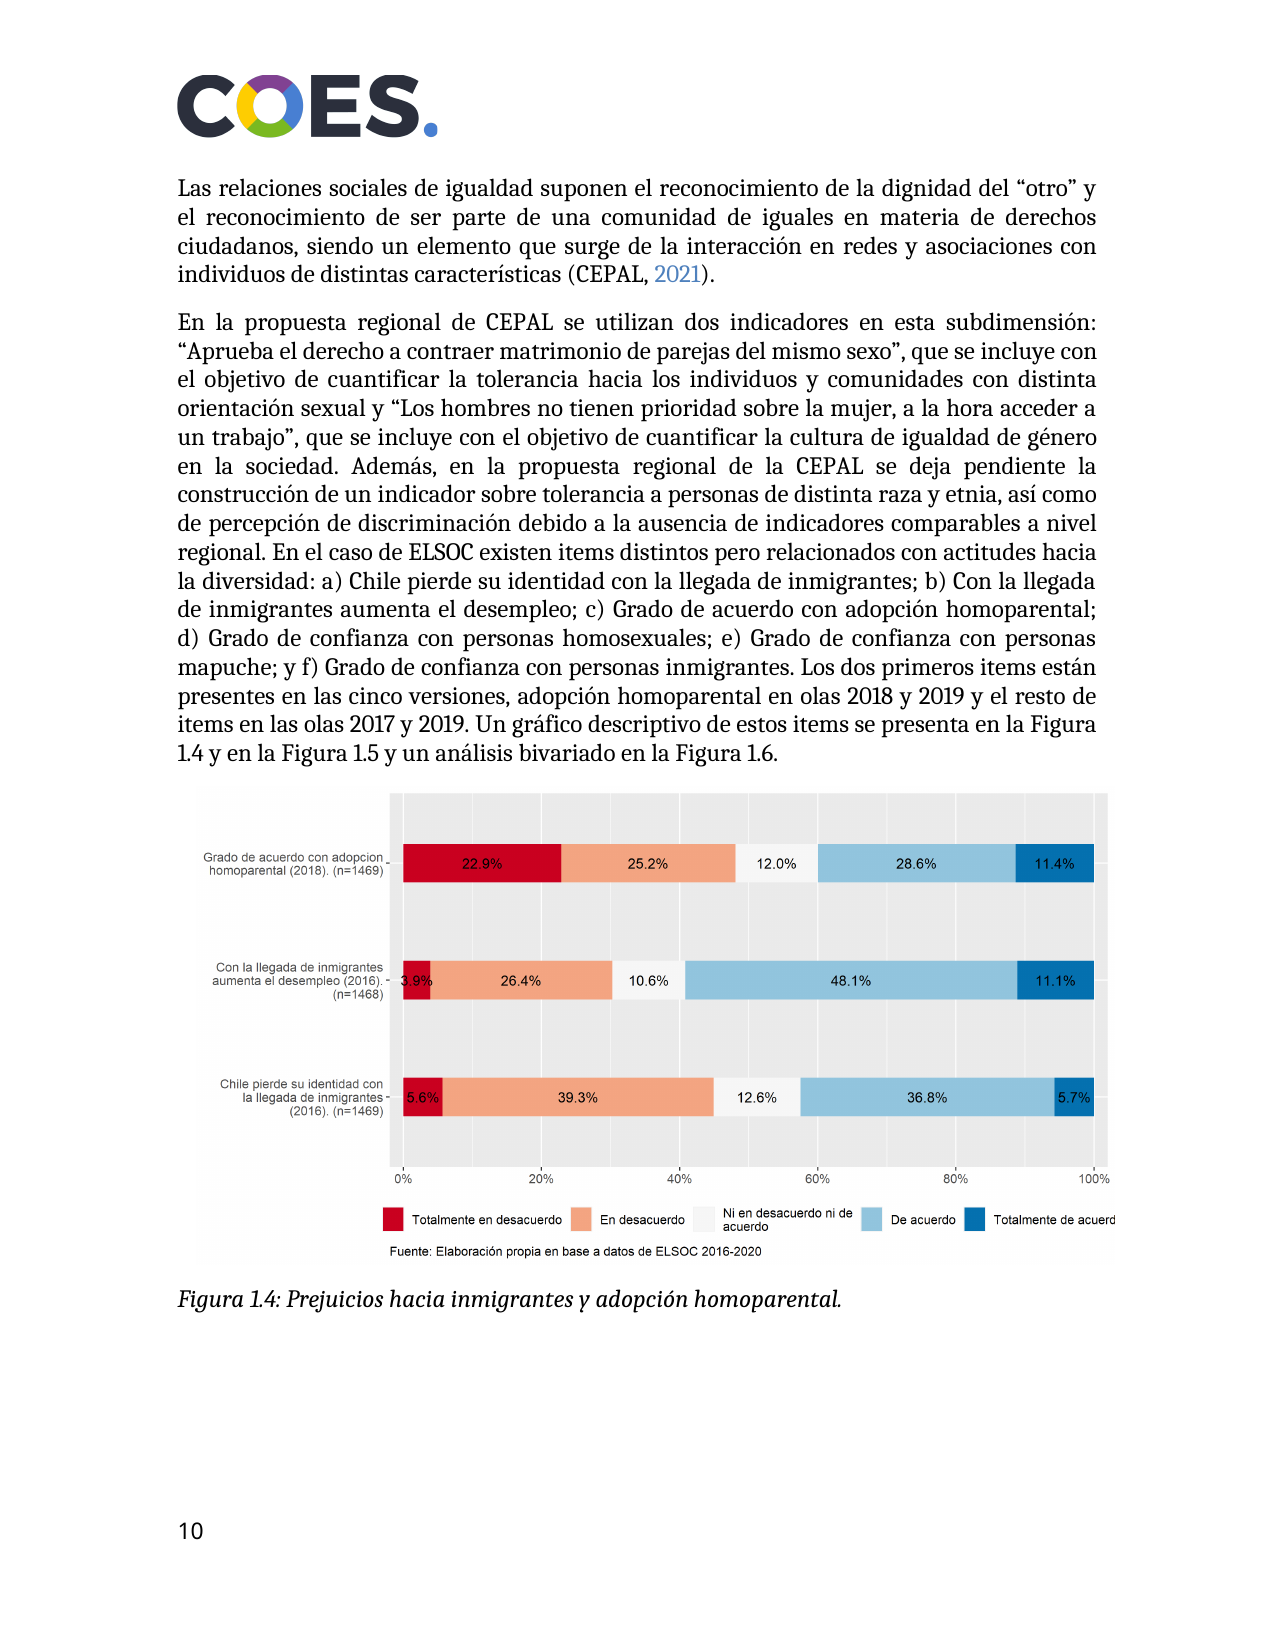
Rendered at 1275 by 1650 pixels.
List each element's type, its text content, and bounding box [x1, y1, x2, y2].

picture [177, 75, 438, 146]
text Figura 1.4: Prejuicios hacia inmigrantes y adopción homoparental. [177, 1285, 1098, 1314]
picture [196, 786, 1115, 1265]
text Las relaciones sociales de igualdad suponen el reconocimiento de la dignidad del “otro” y el reconocimiento de ser parte de una comunidad de iguales en materia de derechos ciudadanos, siendo un elemento que surge de la interacción en redes y asociaciones con individuos de distintas características (CEPAL, 2021). [177, 174, 1098, 289]
text En la propuesta regional de CEPAL se utilizan dos indicadores en esta subdimensión: “Aprueba el derecho a contraer matrimonio de parejas del mismo sexo”, que se incluye con el objetivo de cuantificar la tolerancia hacia los individuos y comunidades con distinta orientación sexual y “Los hombres no tienen prioridad sobre la mujer, a la hora acceder a un trabajo”, que se incluye con el objetivo de cuantificar la cultura de igualdad de género en la sociedad. Además, en la propuesta regional de la CEPAL se deja pendiente la construcción de un indicador sobre tolerancia a personas de distinta raza y etnia, así como de percepción de discriminación debido a la ausencia de indicadores comparables a nivel regional. En el caso de ELSOC existen items distintos pero relacionados con actitudes hacia la diversidad: a) Chile pierde su identidad con la llegada de inmigrantes; b) Con la llegada de inmigrantes aumenta el desempleo; c) Grado de acuerdo con adopción homoparental; d) Grado de confianza con personas homosexuales; e) Grado de confianza con personas mapuche; y f) Grado de confianza con personas inmigrantes. Los dos primeros items están presentes en las cinco versiones, adopción homoparental en olas 2018 y 2019 y el resto de items en las olas 2017 y 2019. Un gráfico descriptivo de estos items se presenta en la Figura 1.4 y en la Figura 1.5 y un análisis bivariado en la Figura 1.6. [177, 308, 1098, 768]
